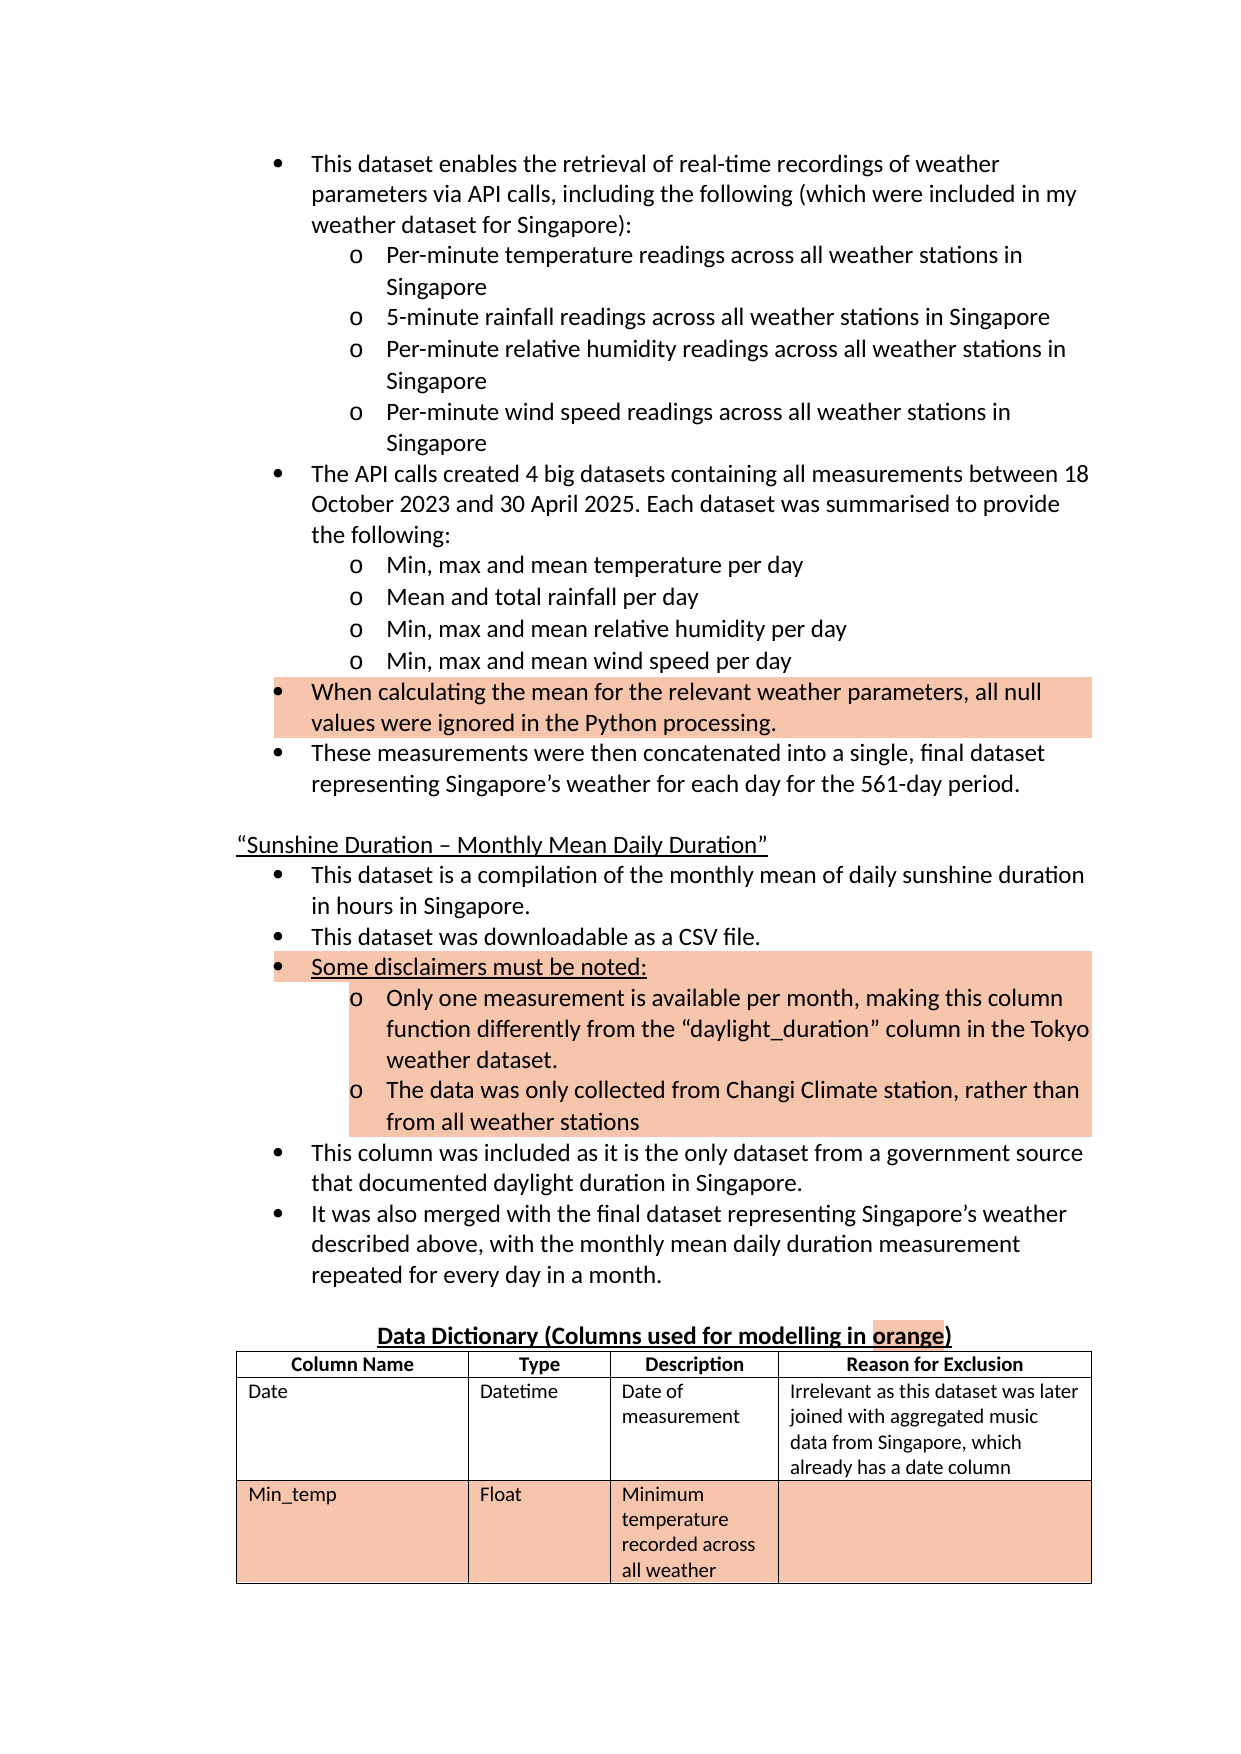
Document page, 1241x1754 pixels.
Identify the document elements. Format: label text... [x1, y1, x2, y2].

list Per-minute wind speed readings across all weather stations in Singapore [349, 396, 1092, 458]
list Some disclaimers must be noted: [274, 951, 1092, 982]
list This dataset enables the retrieval of real-time recordings of weather parameters via API calls, including the following (which were included in my weather dataset for Singapore): [274, 148, 1092, 239]
table_cell [779, 1481, 1091, 1582]
list These measurements were then concatenated into a single, final dataset representing Singapore’s weather for each day for the 561-day period. [274, 738, 1092, 799]
table_cell Float [469, 1481, 610, 1582]
list Only one measurement is available per month, making this column function differently from the “daylight_duration” column in the Tokyo weather dataset. [349, 982, 1092, 1074]
list When calculating the mean for the relevant weather parameters, all null values were ignored in the Python processing. [274, 677, 1092, 738]
table_cell Irrelevant as this dataset was later joined with aggregated music data from Singapore, which already has a date column [779, 1378, 1091, 1480]
table_header Column Name [237, 1352, 468, 1377]
list The data was only collected from Changi Climate station, rather than from all weather stations [349, 1074, 1092, 1137]
list Per-minute temperature readings across all weather stations in Singapore [349, 239, 1092, 302]
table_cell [611, 1481, 778, 1582]
table_header Type [469, 1352, 610, 1377]
table_cell Min_temp [237, 1481, 468, 1582]
list 5-minute rainfall readings across all weather stations in Singapore [349, 302, 1092, 333]
text Data Dictionary (Columns used for modelling in orange) [236, 1320, 873, 1351]
text “Sunshine Duration – Monthly Mean Daily Duration” [236, 829, 1092, 860]
list Min, max and mean wind speed per day [349, 645, 1092, 677]
table_cell Date [237, 1378, 468, 1480]
list This dataset was downloadable as a CSV file. [274, 921, 1092, 951]
table_cell Datetime [469, 1378, 610, 1480]
table_header Reason for Exclusion [779, 1352, 1091, 1377]
list Min, max and mean relative humidity per day [349, 613, 1092, 645]
list Mean and total rainfall per day [349, 581, 1092, 613]
list Min, max and mean temperature per day [349, 549, 1092, 581]
list This column was included as it is the only dataset from a government source that documented daylight duration in Singapore. [274, 1137, 1092, 1198]
text Data Dictionary (Columns used for modelling in orange) [944, 1320, 1092, 1351]
list It was also merged with the final dataset representing Singapore’s weather described above, with the monthly mean daily duration measurement repeated for every day in a month. [274, 1198, 1092, 1289]
table_cell Date of measurement [611, 1378, 778, 1480]
table_header Description [611, 1352, 778, 1377]
list The API calls created 4 big datasets containing all measurements between 18 October 2023 and 30 April 2025. Each dataset was summarised to provide the following: [274, 458, 1092, 549]
list This dataset is a compilation of the monthly mean of daily sunshine duration in hours in Singapore. [274, 860, 1092, 921]
list Per-minute relative humidity readings across all weather stations in Singapore [349, 333, 1092, 396]
